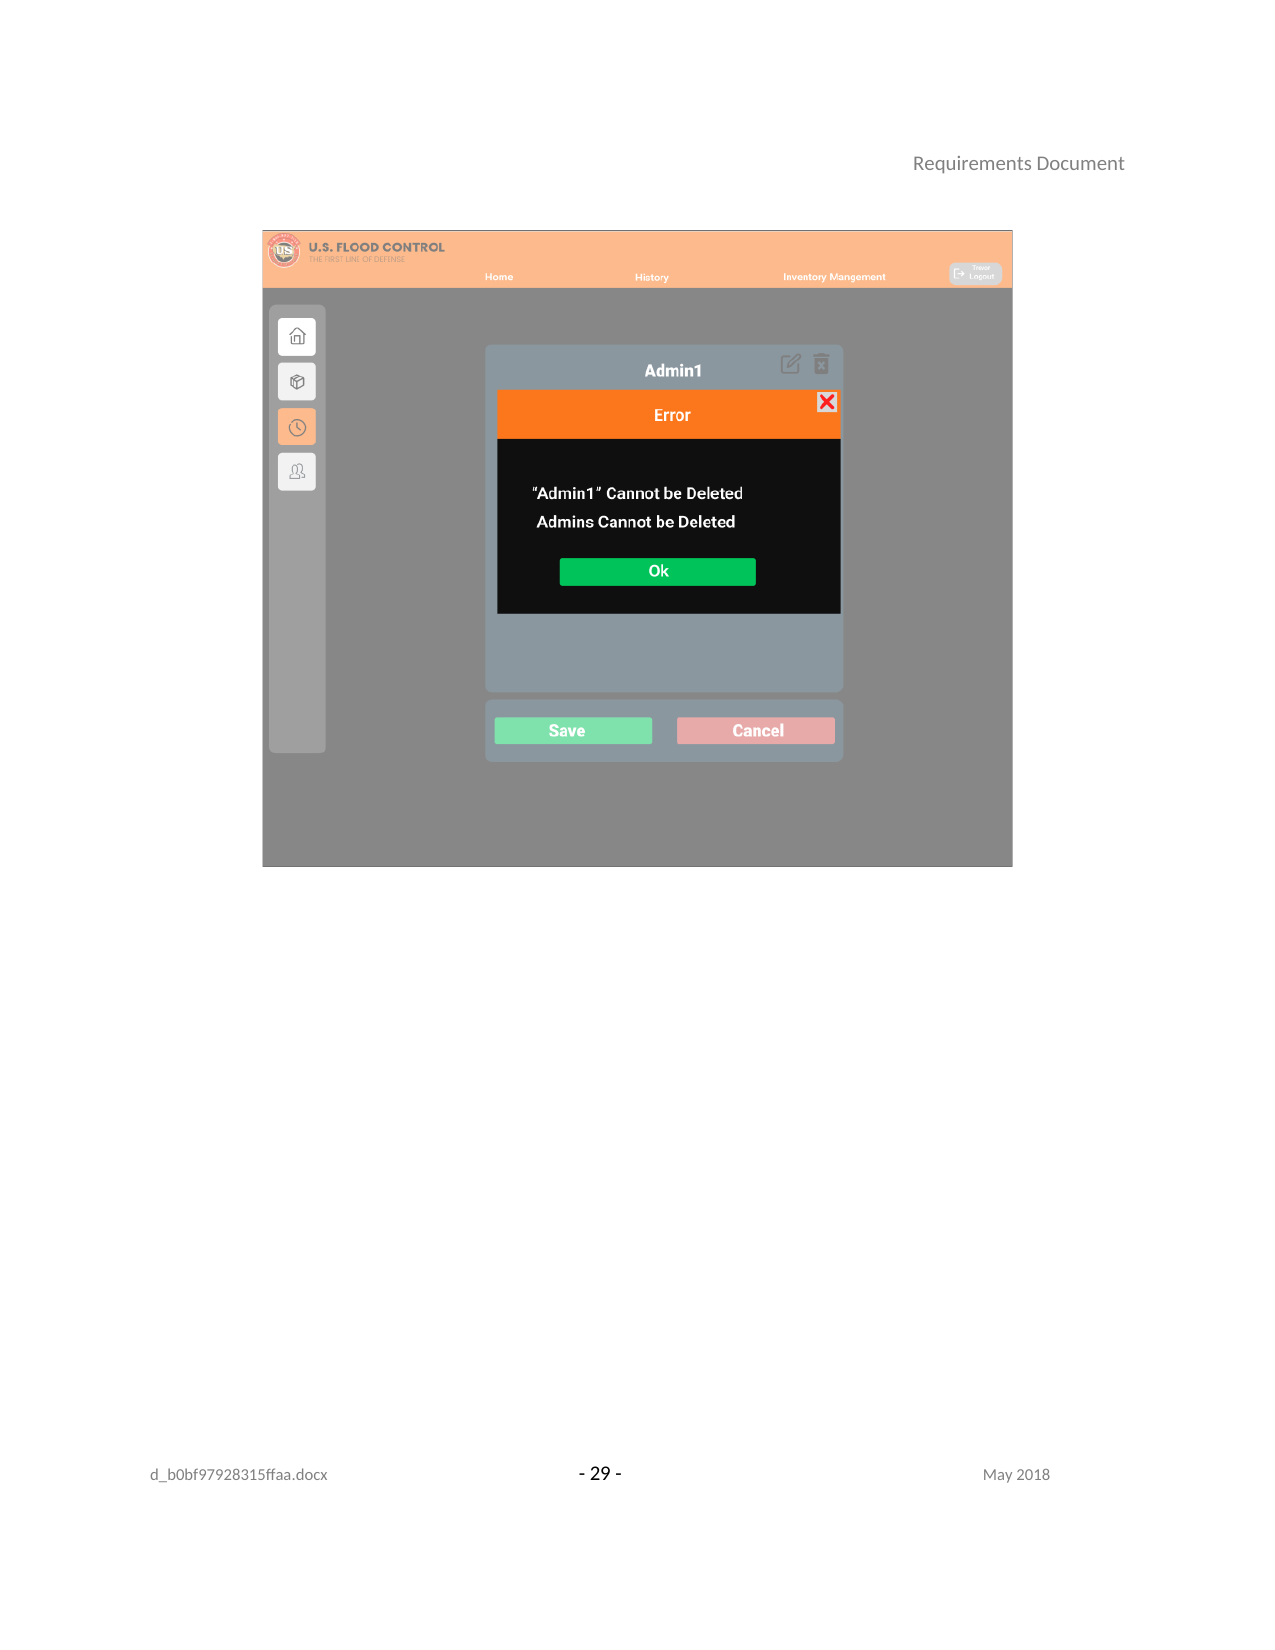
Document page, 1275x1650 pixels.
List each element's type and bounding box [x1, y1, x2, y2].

picture [262, 230, 1013, 867]
